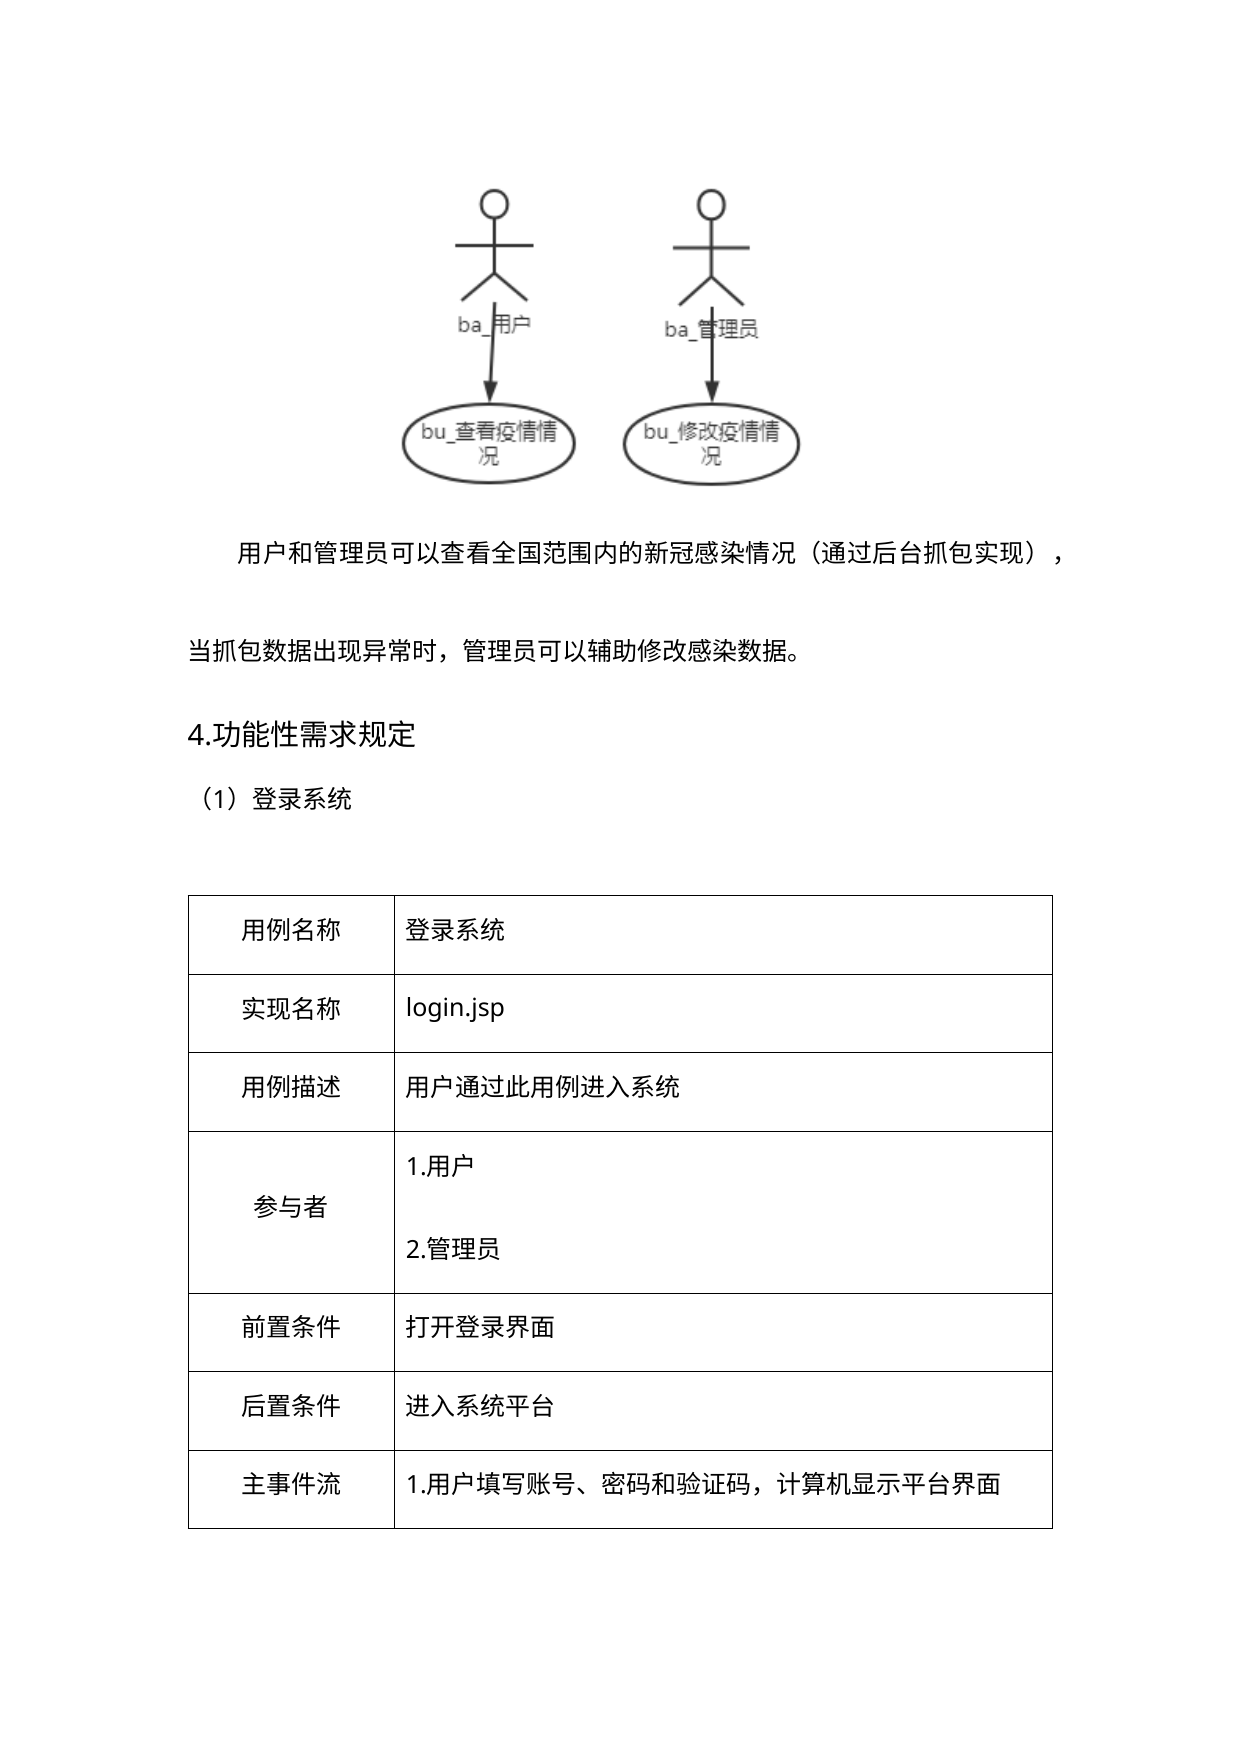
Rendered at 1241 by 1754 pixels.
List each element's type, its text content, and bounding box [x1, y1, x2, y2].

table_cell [395, 1451, 1052, 1528]
table_cell 参与者 [189, 1132, 394, 1292]
table_cell 用户通过此用例进入系统 [395, 1053, 1052, 1131]
table_cell login.jsp [395, 975, 1052, 1052]
text 用户和管理员可以查看全国范围内的新冠感染情况（通过后台抓包实现），当抓包数据出现异常时，管理员可以辅助修改感染数据。 [187, 519, 1053, 682]
table_cell 前置条件 [189, 1294, 394, 1371]
text 4.功能性需求规定 [187, 700, 1053, 765]
table_cell 用例描述 [189, 1053, 394, 1131]
table_header 登录系统 [395, 896, 1052, 974]
table_cell 进入系统平台 [395, 1372, 1052, 1449]
text （1）登录系统 [187, 765, 1053, 830]
table_cell 主事件流 [189, 1451, 394, 1528]
table_cell 实现名称 [189, 975, 394, 1052]
table_cell 打开登录界面 [395, 1294, 1052, 1371]
table_cell 1.用户 2.管理员 [395, 1132, 1052, 1292]
picture [385, 162, 855, 494]
table_header 用例名称 [189, 896, 394, 974]
table_cell 后置条件 [189, 1372, 394, 1449]
